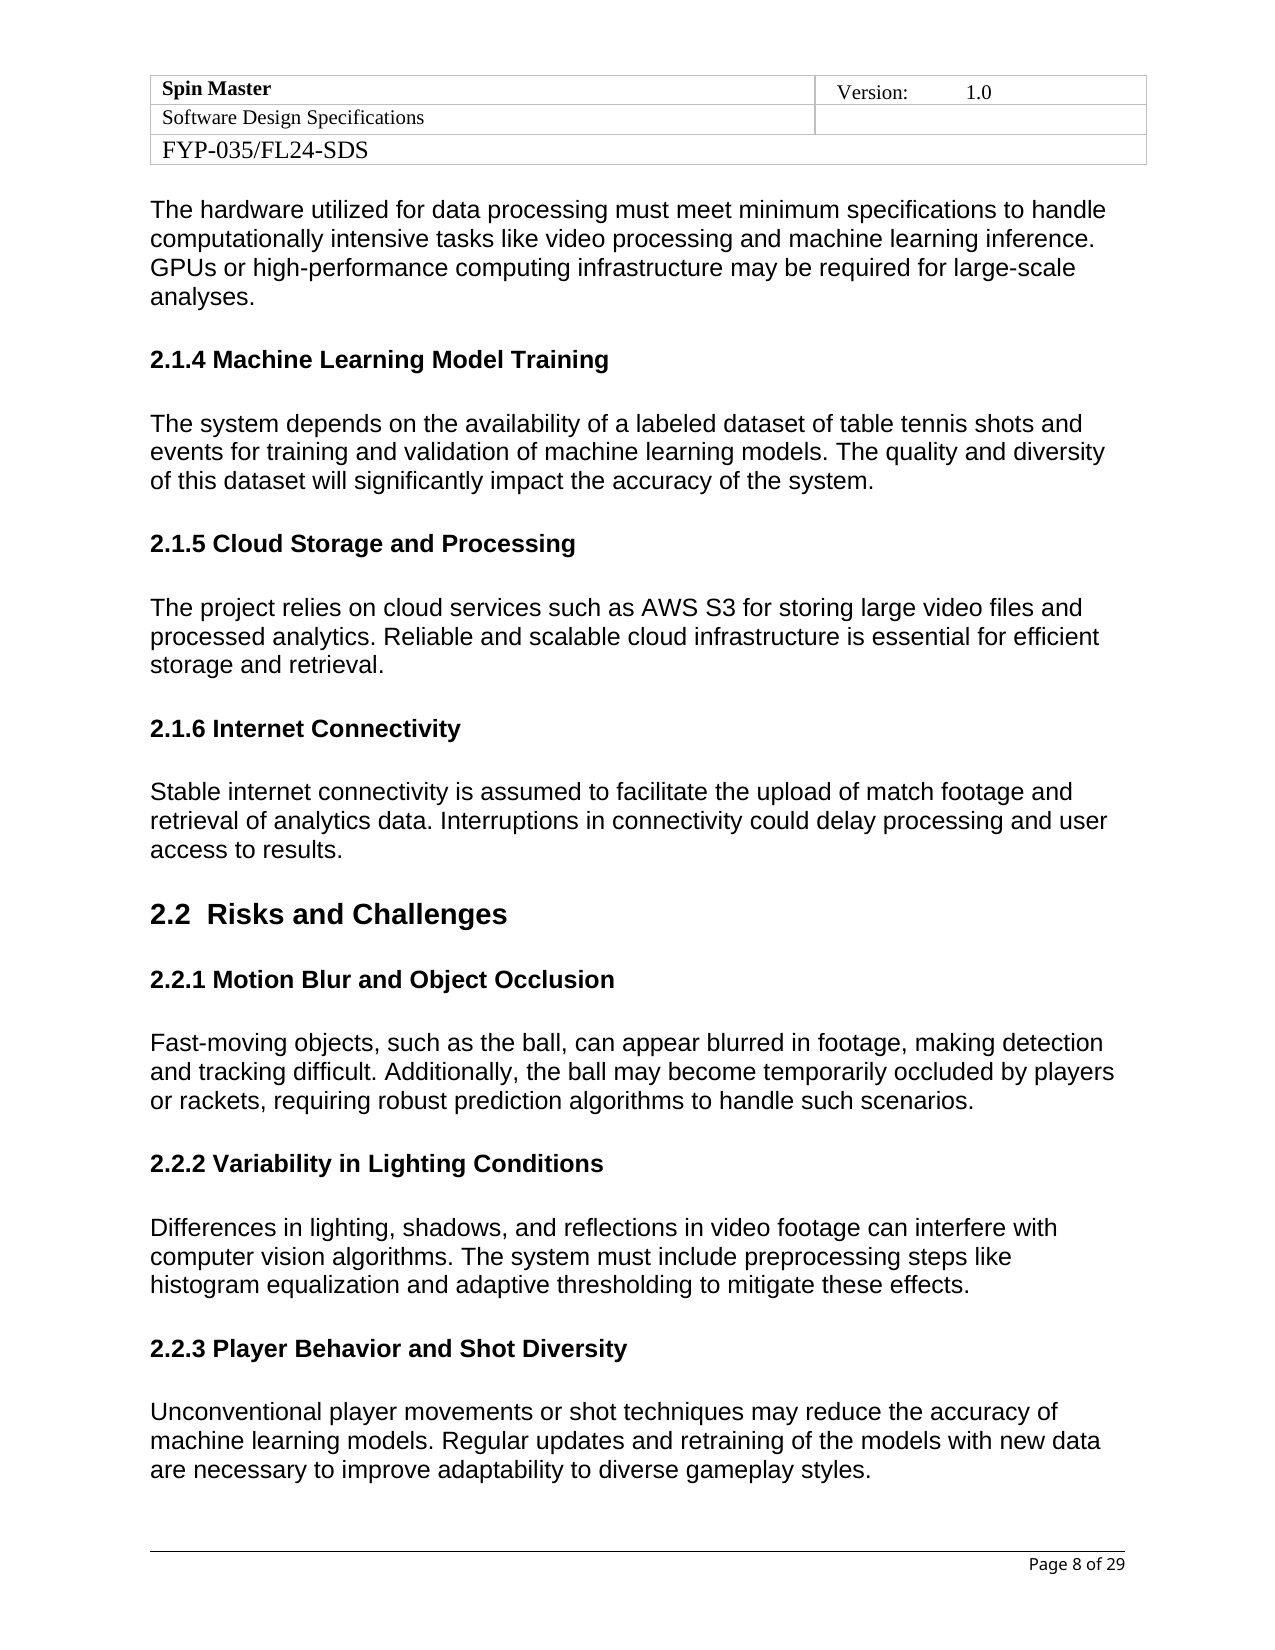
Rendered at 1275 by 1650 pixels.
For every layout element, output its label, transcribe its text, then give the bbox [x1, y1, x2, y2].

text Unconventional player movements or shot techniques may reduce the accuracy of machine learning models. Regular updates and retraining of the models with new data are necessary to improve adaptability to diverse gameplay styles. [150, 1397, 1125, 1483]
text The hardware utilized for data processing must meet minimum specifications to handle computationally intensive tasks like video processing and machine learning inference. GPUs or high-performance computing infrastructure may be required for large-scale analyses. [150, 195, 1125, 310]
subtitle 2.1.4 Machine Learning Model Training [150, 345, 1125, 374]
text Fast-moving objects, such as the ball, can appear blurred in footage, making detection and tracking difficult. Additionally, the ball may become temporarily occluded by players or rackets, requiring robust prediction algorithms to handle such scenarios. [150, 1028, 1125, 1115]
text The project relies on cloud services such as AWS S3 for storing large video files and processed analytics. Reliable and scalable cloud infrastructure is essential for efficient storage and retrieval. [150, 593, 1125, 679]
text The system depends on the availability of a labeled dataset of table tennis shots and events for training and validation of machine learning models. The quality and diversity of this dataset will significantly impact the accuracy of the system. [150, 408, 1125, 495]
text Differences in lighting, shadows, and reflections in video footage can interfere with computer vision algorithms. The system must include preprocessing steps like histogram equalization and adaptive thresholding to mitigate these effects. [150, 1213, 1125, 1299]
text Stable internet connectivity is assumed to facilitate the upload of match footage and retrieval of analytics data. Interruptions in connectivity could delay processing and user access to results. [150, 777, 1125, 863]
subtitle 2.1.6 Internet Connectivity [150, 714, 1125, 743]
subtitle 2.2.2 Variability in Lighting Conditions [150, 1149, 1125, 1178]
subtitle 2.1.5 Cloud Storage and Processing [150, 529, 1125, 558]
subtitle 2.2.1 Motion Blur and Object Occlusion [150, 965, 1125, 994]
subtitle 2.2.3 Player Behavior and Shot Diversity [150, 1334, 1125, 1362]
subtitle 2.2 Risks and Challenges [150, 897, 1125, 930]
